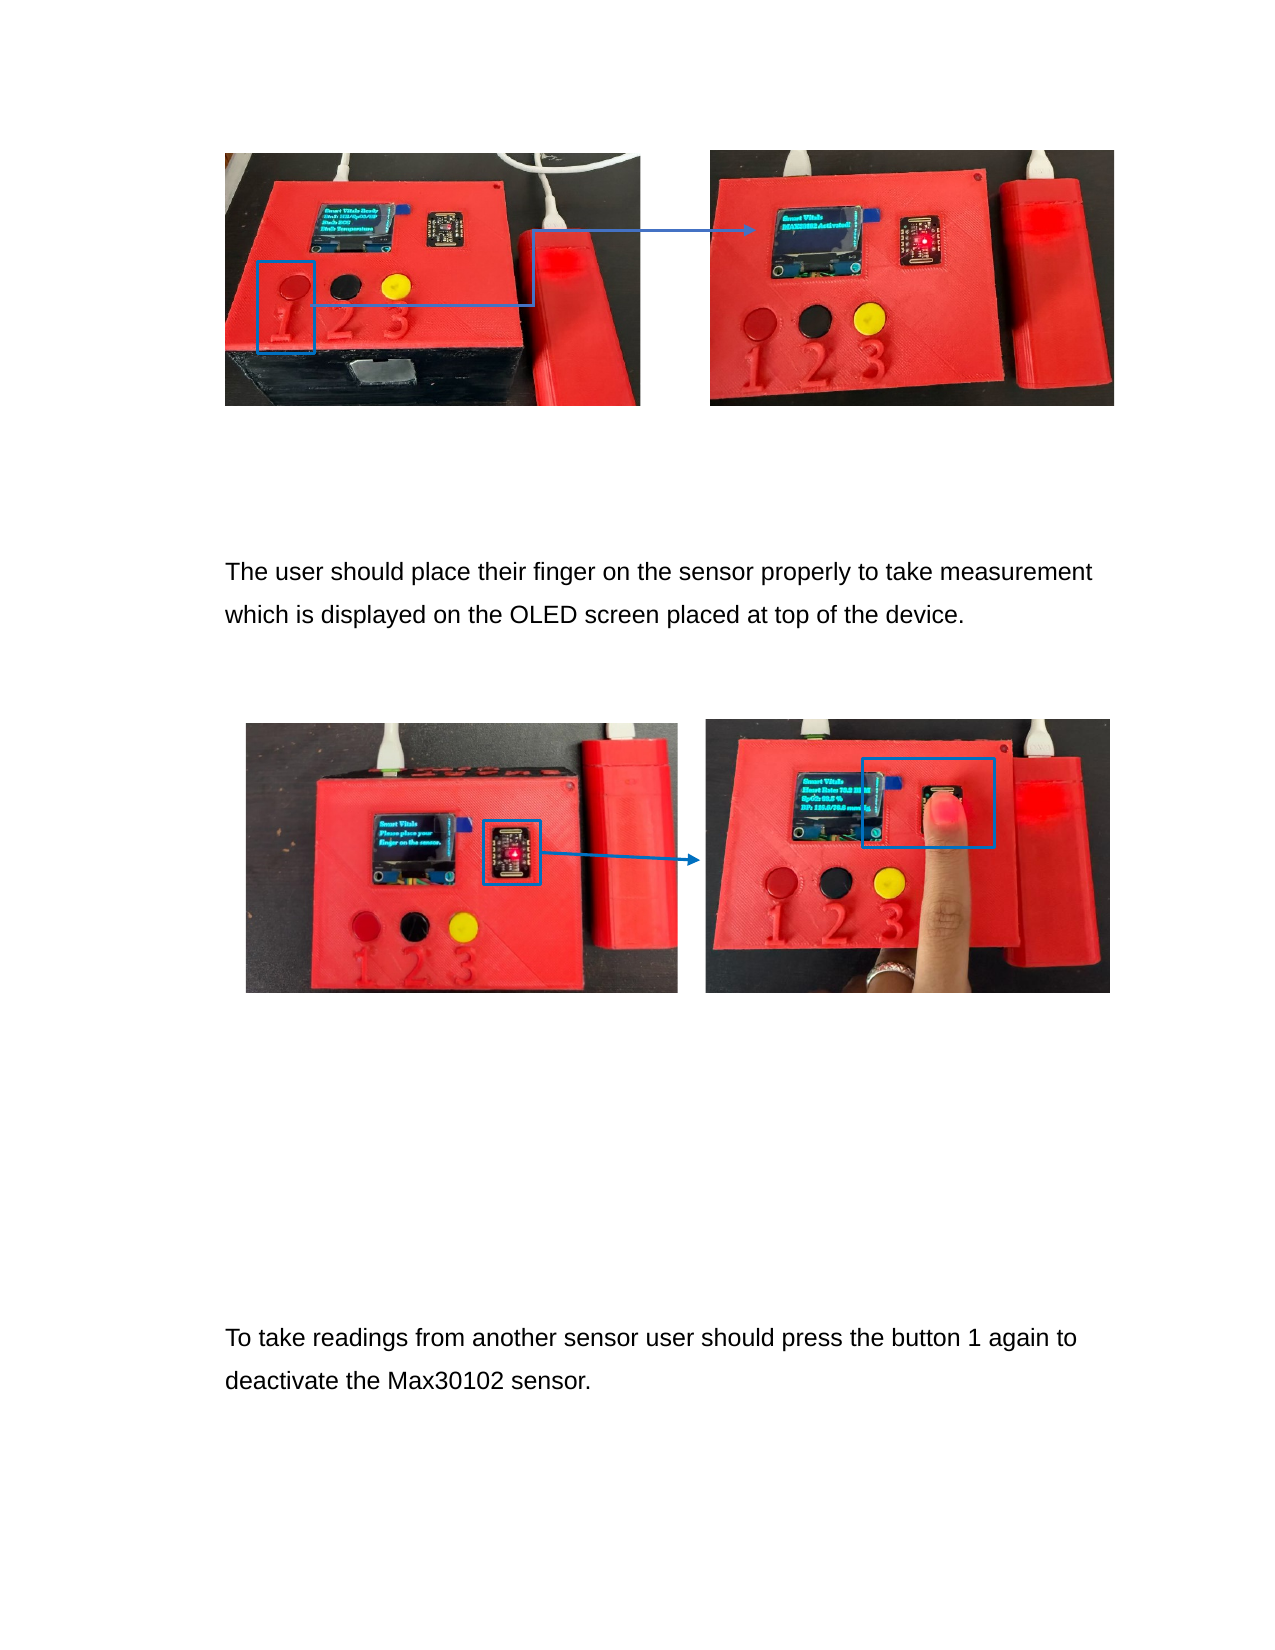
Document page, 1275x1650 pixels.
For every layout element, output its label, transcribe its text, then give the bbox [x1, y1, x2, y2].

picture [245, 723, 678, 993]
picture [710, 150, 1115, 406]
picture [259, 263, 313, 352]
text To take readings from another sensor user should press the button 1 again to deactivate the Max30102 sensor. [225, 1323, 1125, 1395]
picture [485, 822, 539, 883]
picture [225, 153, 641, 406]
picture [705, 719, 1110, 993]
text The user should place their finger on the sensor properly to take measurement which is displayed on the OLED screen placed at top of the device. [225, 556, 1125, 628]
